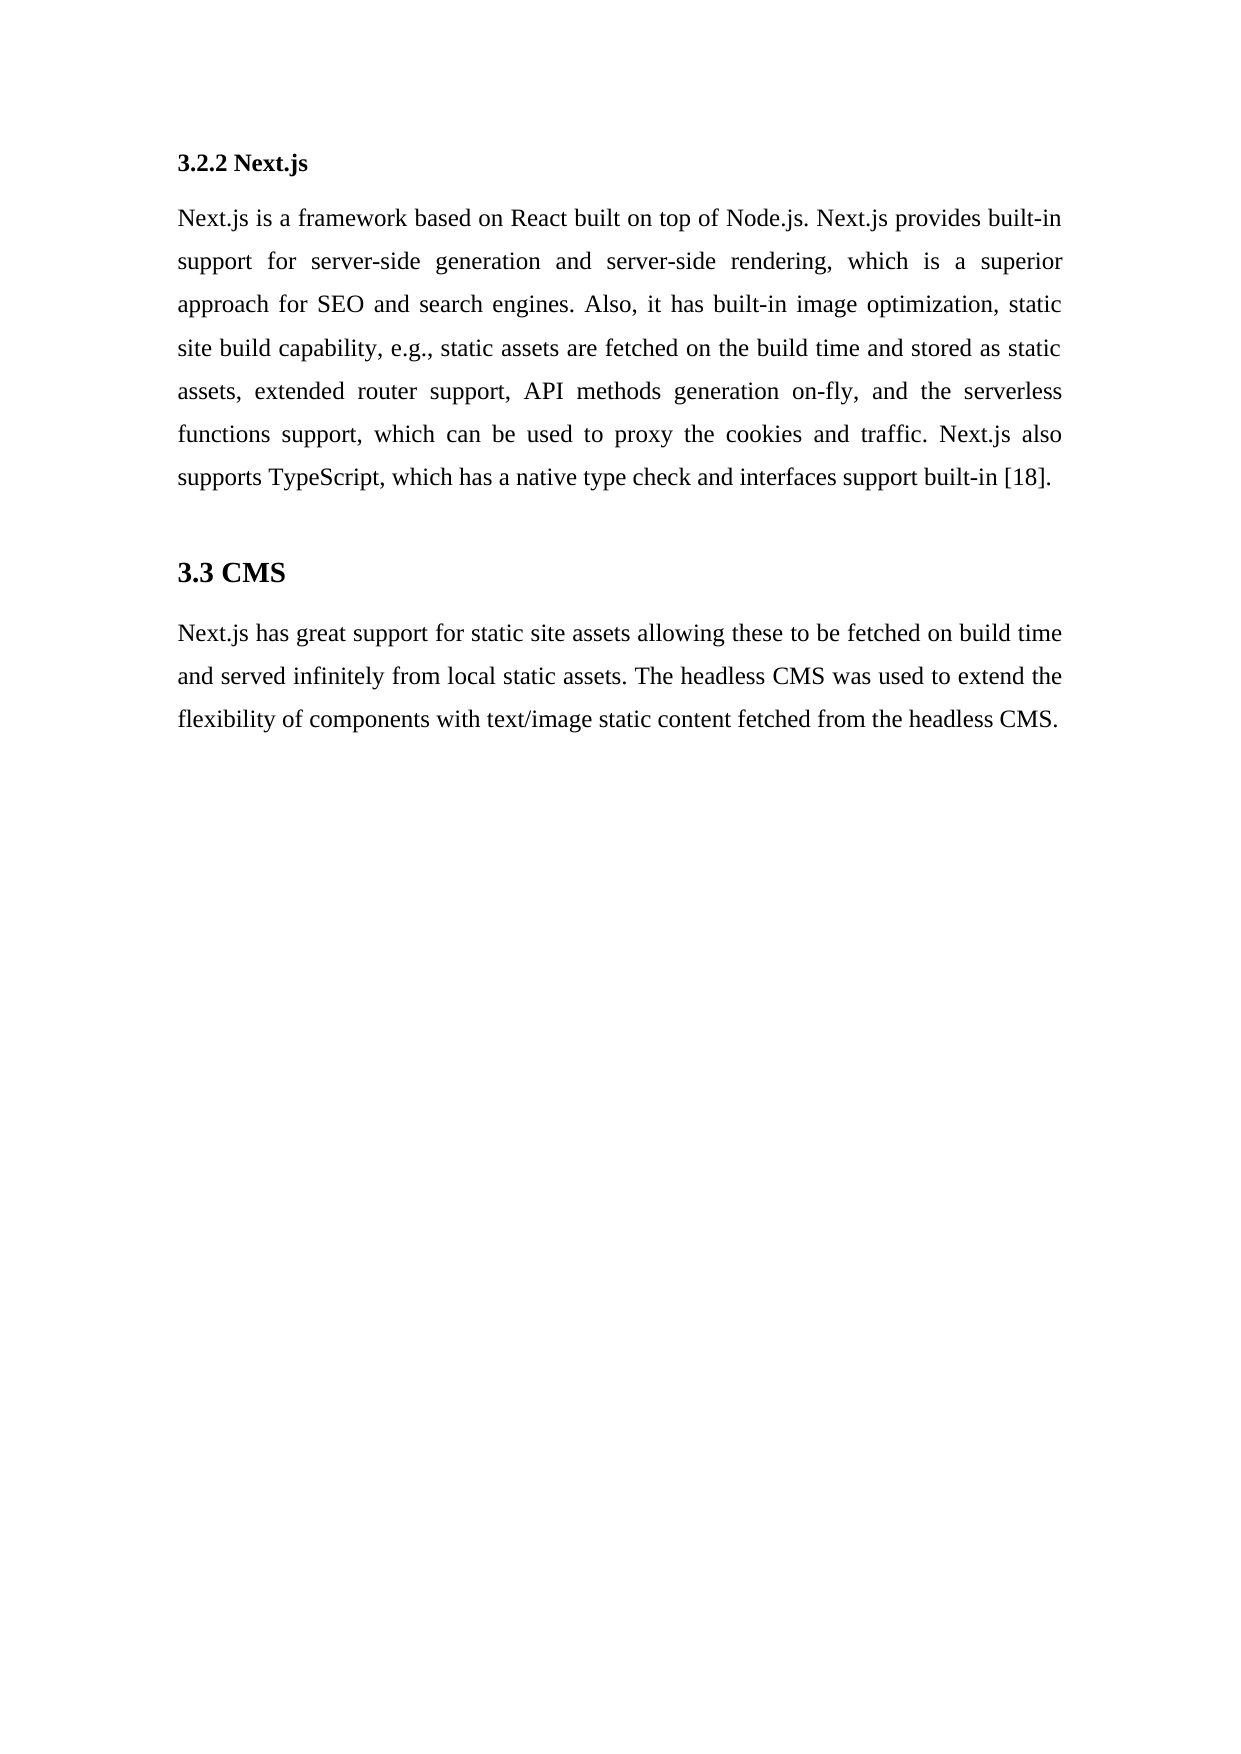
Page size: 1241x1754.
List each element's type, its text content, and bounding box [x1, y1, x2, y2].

subtitle CMS [177, 555, 1063, 589]
subtitle Next.js [177, 148, 1063, 176]
text Next.js is a framework based on React built on top of Node.js. Next.js provides built-in support for server-side generation and server-side rendering, which is a superior approach for SEO and search engines. Also, it has built-in image optimization, static site build capability, e.g., static assets are fetched on the build time and stored as static assets, extended router support, API methods generation on-fly, and the serverless functions support, which can be used to proxy the cookies and traffic. Next.js also supports TypeScript, which has a native type check and interfaces support built-in [18]. [177, 203, 1063, 491]
text Next.js has great support for static site assets allowing these to be fetched on build time and served infinitely from local static assets. The headless CMS was used to extend the flexibility of components with text/image static content fetched from the headless CMS. [177, 618, 1063, 733]
